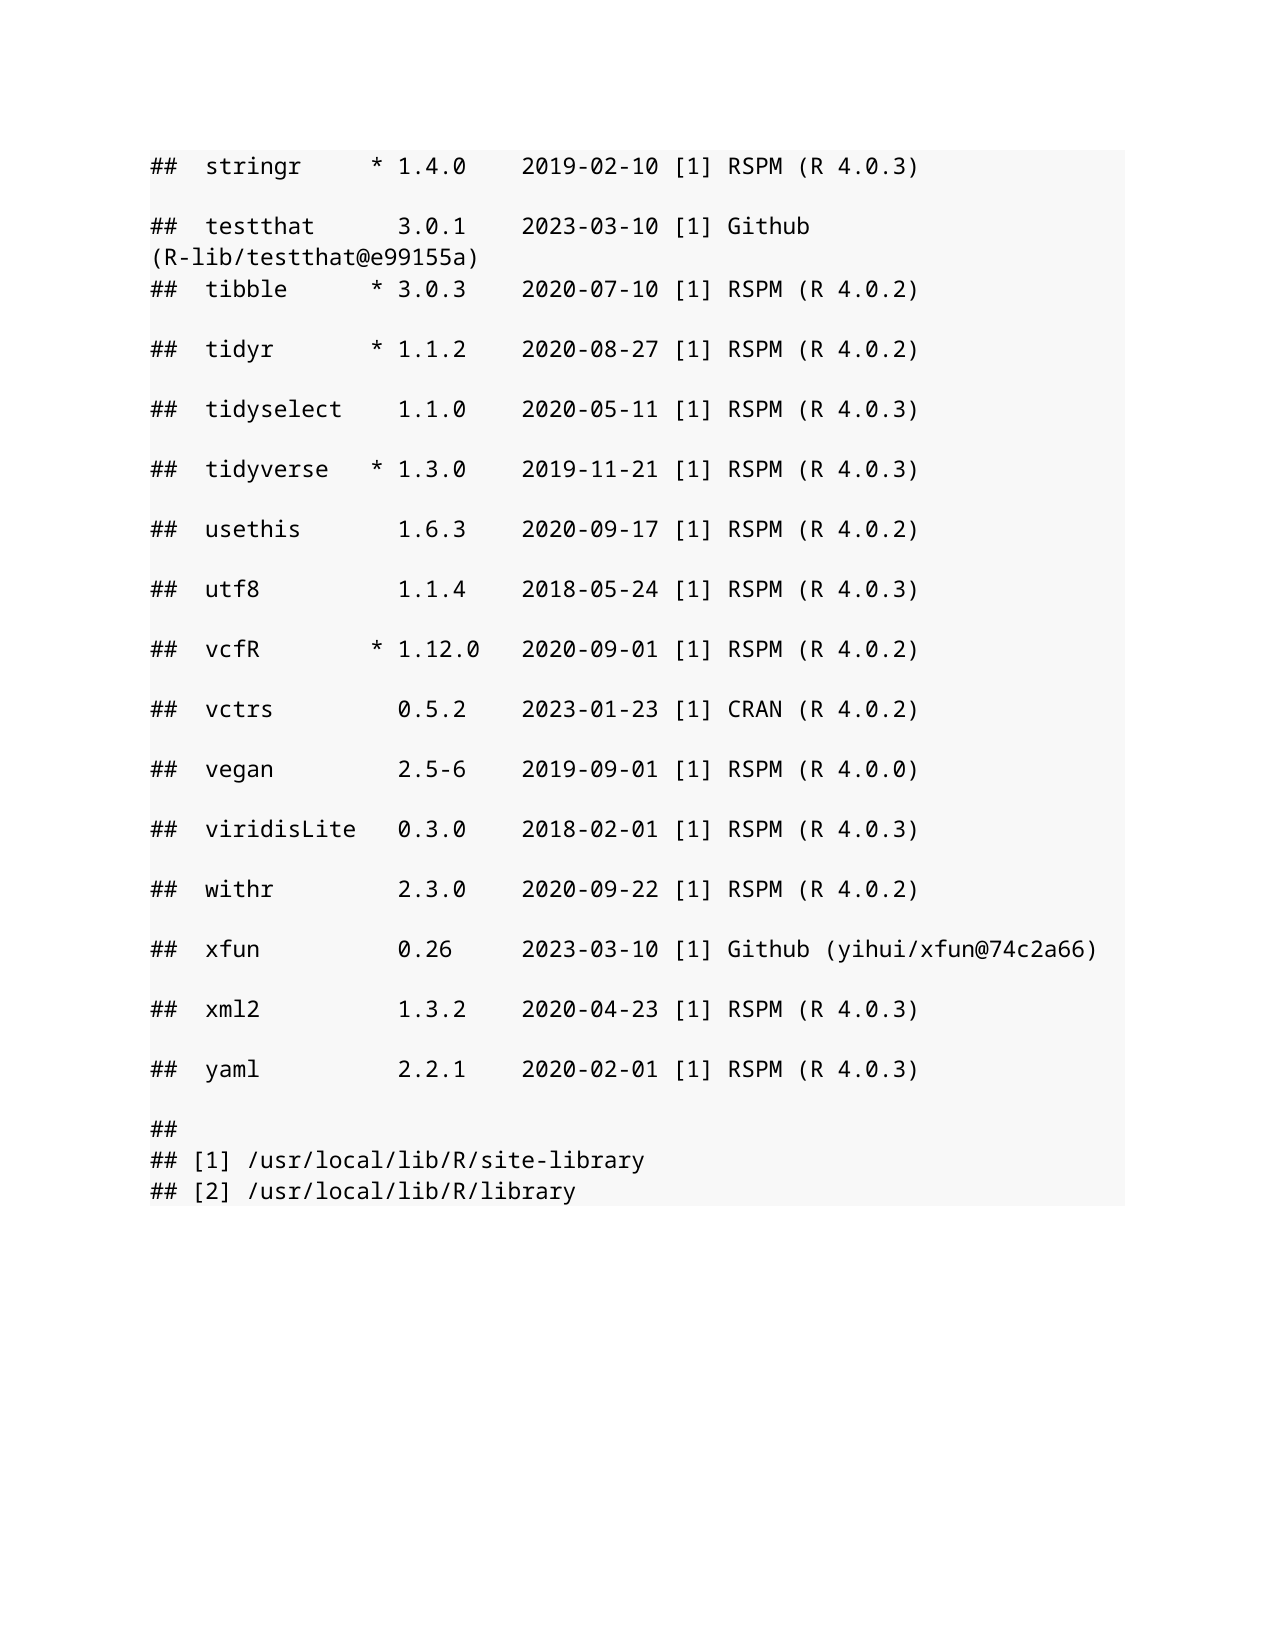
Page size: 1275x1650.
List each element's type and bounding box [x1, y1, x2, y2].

text [150, 150, 1125, 1206]
